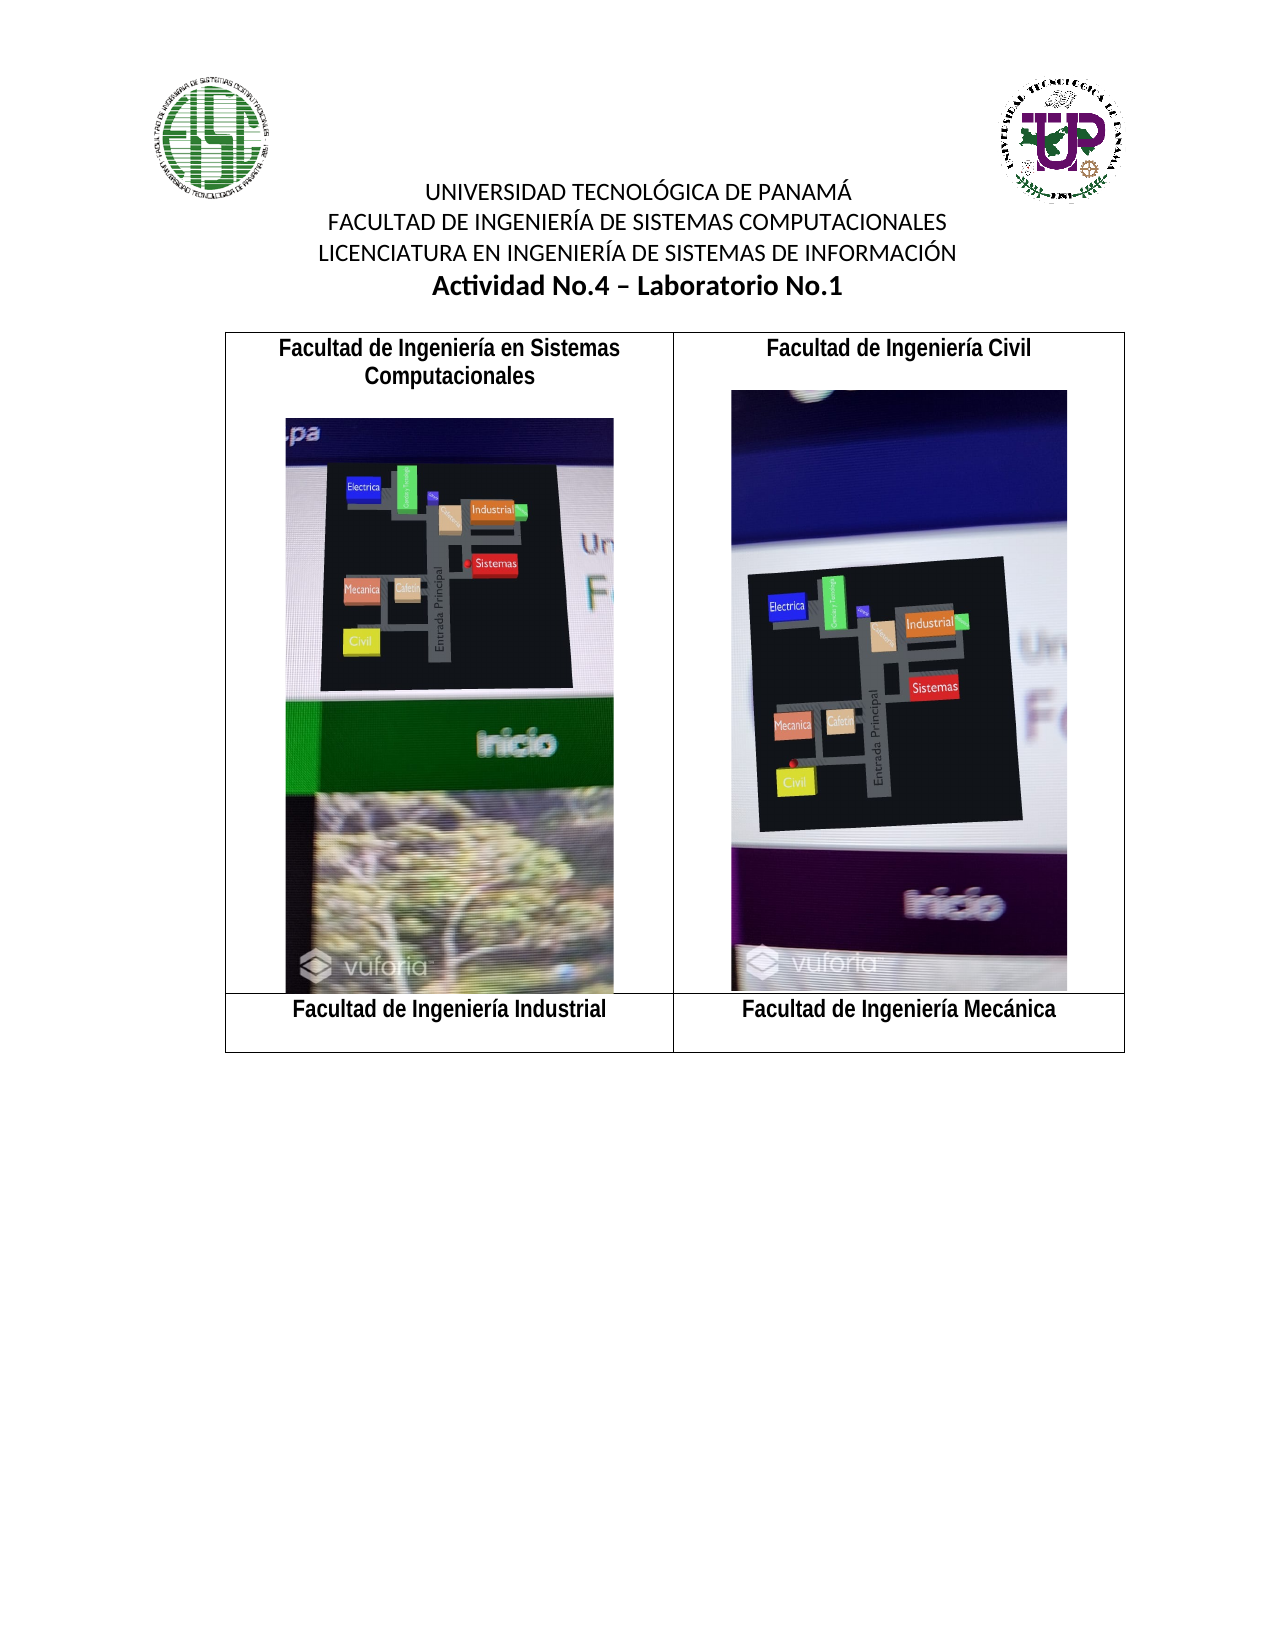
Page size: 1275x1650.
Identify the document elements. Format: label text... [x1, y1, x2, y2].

table_header Facultad de Ingeniería en Sistemas Computacionales [226, 333, 673, 993]
table_cell Facultad de Ingeniería Industrial [226, 994, 673, 1052]
picture [996, 75, 1125, 204]
picture [731, 390, 1068, 991]
picture [285, 418, 614, 994]
table_cell Facultad de Ingeniería Mecánica [674, 994, 1124, 1052]
picture [150, 73, 272, 201]
table_header Facultad de Ingeniería Civil [674, 333, 1124, 993]
